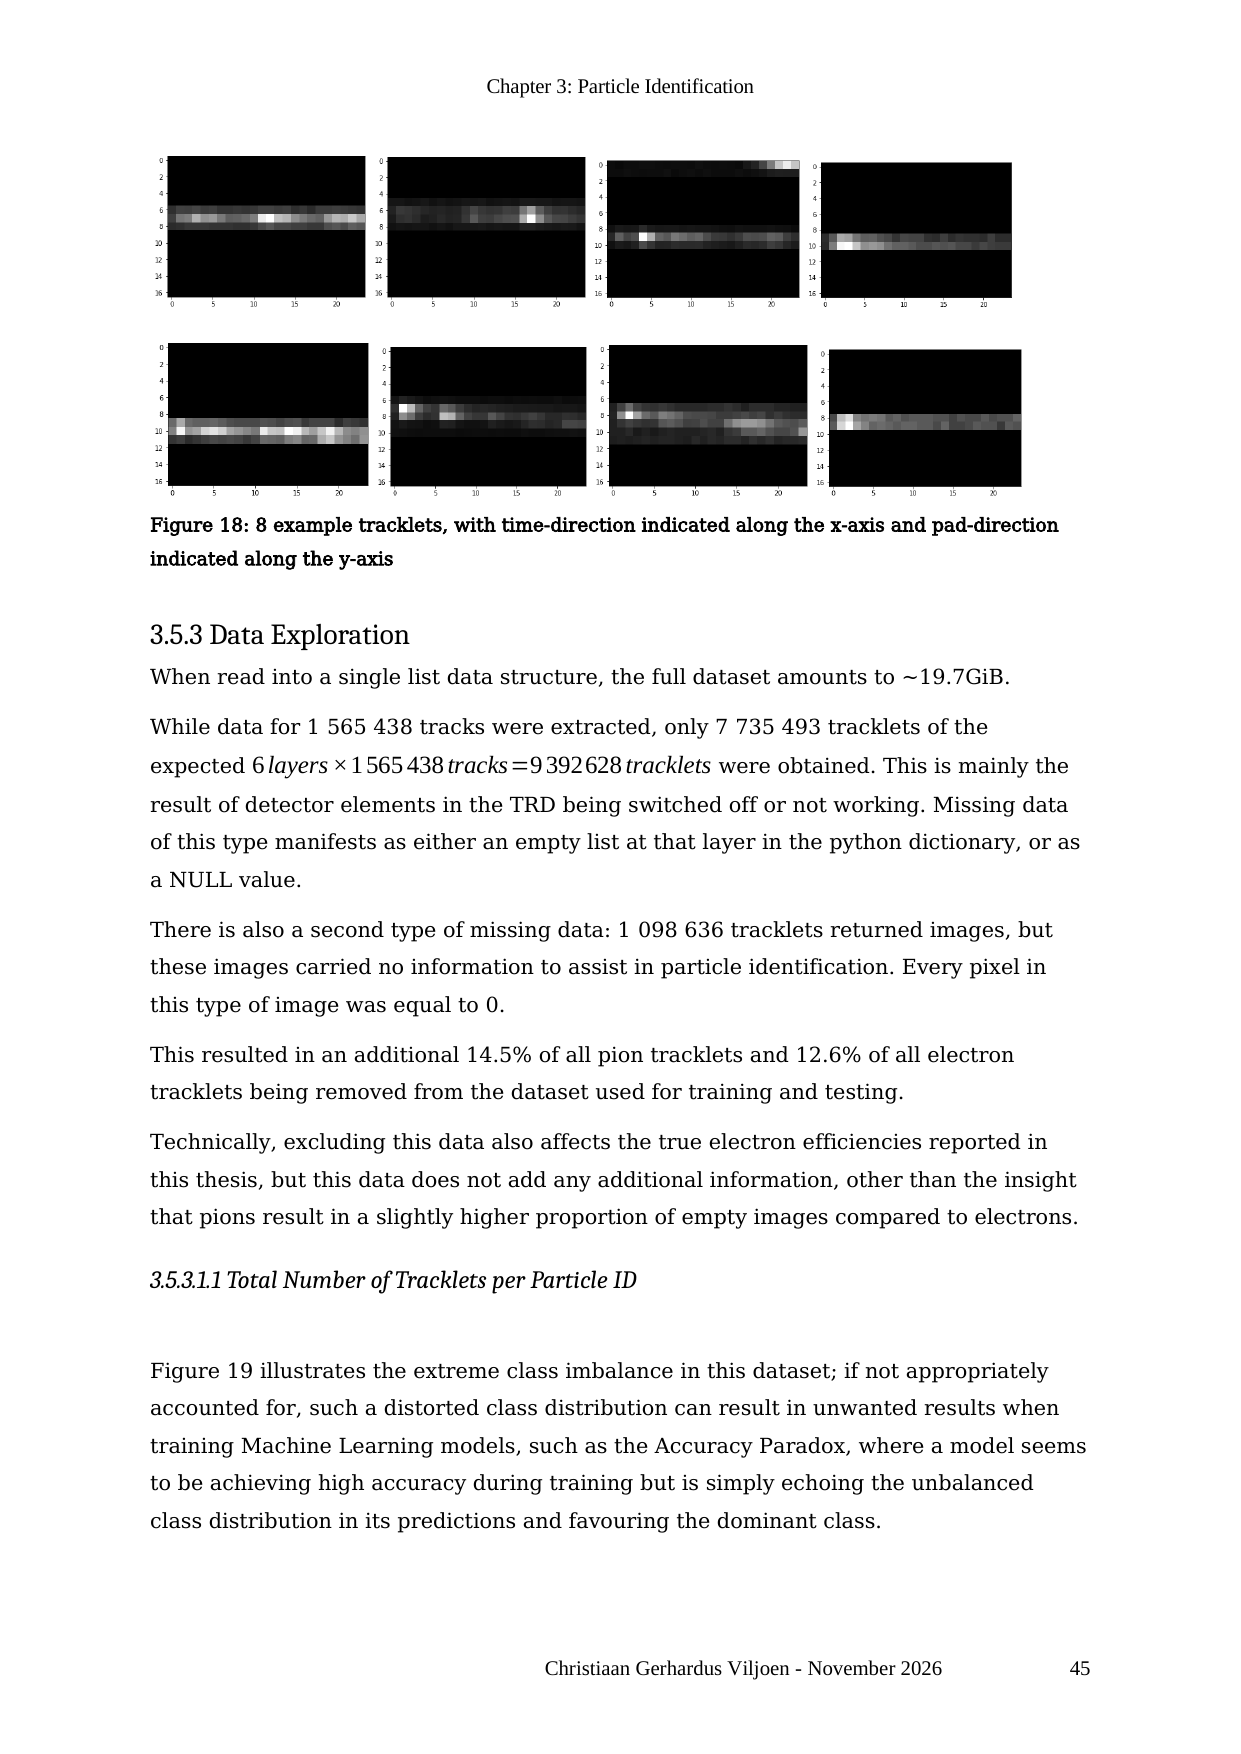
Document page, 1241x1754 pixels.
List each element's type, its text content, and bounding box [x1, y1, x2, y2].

text While data for 1 565 438 tracks were extracted, only 7 735 493 tracklets of the expected were obtained. This is mainly the result of detector elements in the TRD being switched off or not working. Missing data of this type manifests as either an empty list at that layer in the python dictionary, or as a NULL value. [150, 714, 1090, 891]
picture [150, 336, 1027, 501]
text When read into a single list data structure, the full dataset amounts to ~19.7GiB. [150, 664, 1090, 689]
text Technically, excluding this data also affects the true electron efficiencies reported in this thesis, but this data does not add any additional information, other than the insight that pions result in a slightly higher proportion of empty images compared to electrons. [150, 1129, 1090, 1229]
text Figure 19 illustrates the extreme class imbalance in this dataset; if not appropriately accounted for, such a distorted class distribution can result in unwanted results when training Machine Learning models, such as the Accuracy Paradox, where a model seems to be achieving high accuracy during training but is simply echoing the unbalanced class distribution in its predictions and favouring the dominant class. [150, 1358, 1090, 1533]
text There is also a second type of missing data: 1 098 636 tracklets returned images, but these images carried no information to assist in particle identification. Every pixel in this type of image was equal to 0. [150, 916, 1090, 1016]
picture [150, 150, 1017, 312]
text This resulted in an additional 14.5% of all pion tracklets and 12.6% of all electron tracklets being removed from the dataset used for training and testing. [150, 1041, 1090, 1104]
subtitle Data Exploration [150, 618, 1090, 651]
subtitle Total Number of Tracklets per Particle ID [150, 1266, 1090, 1295]
